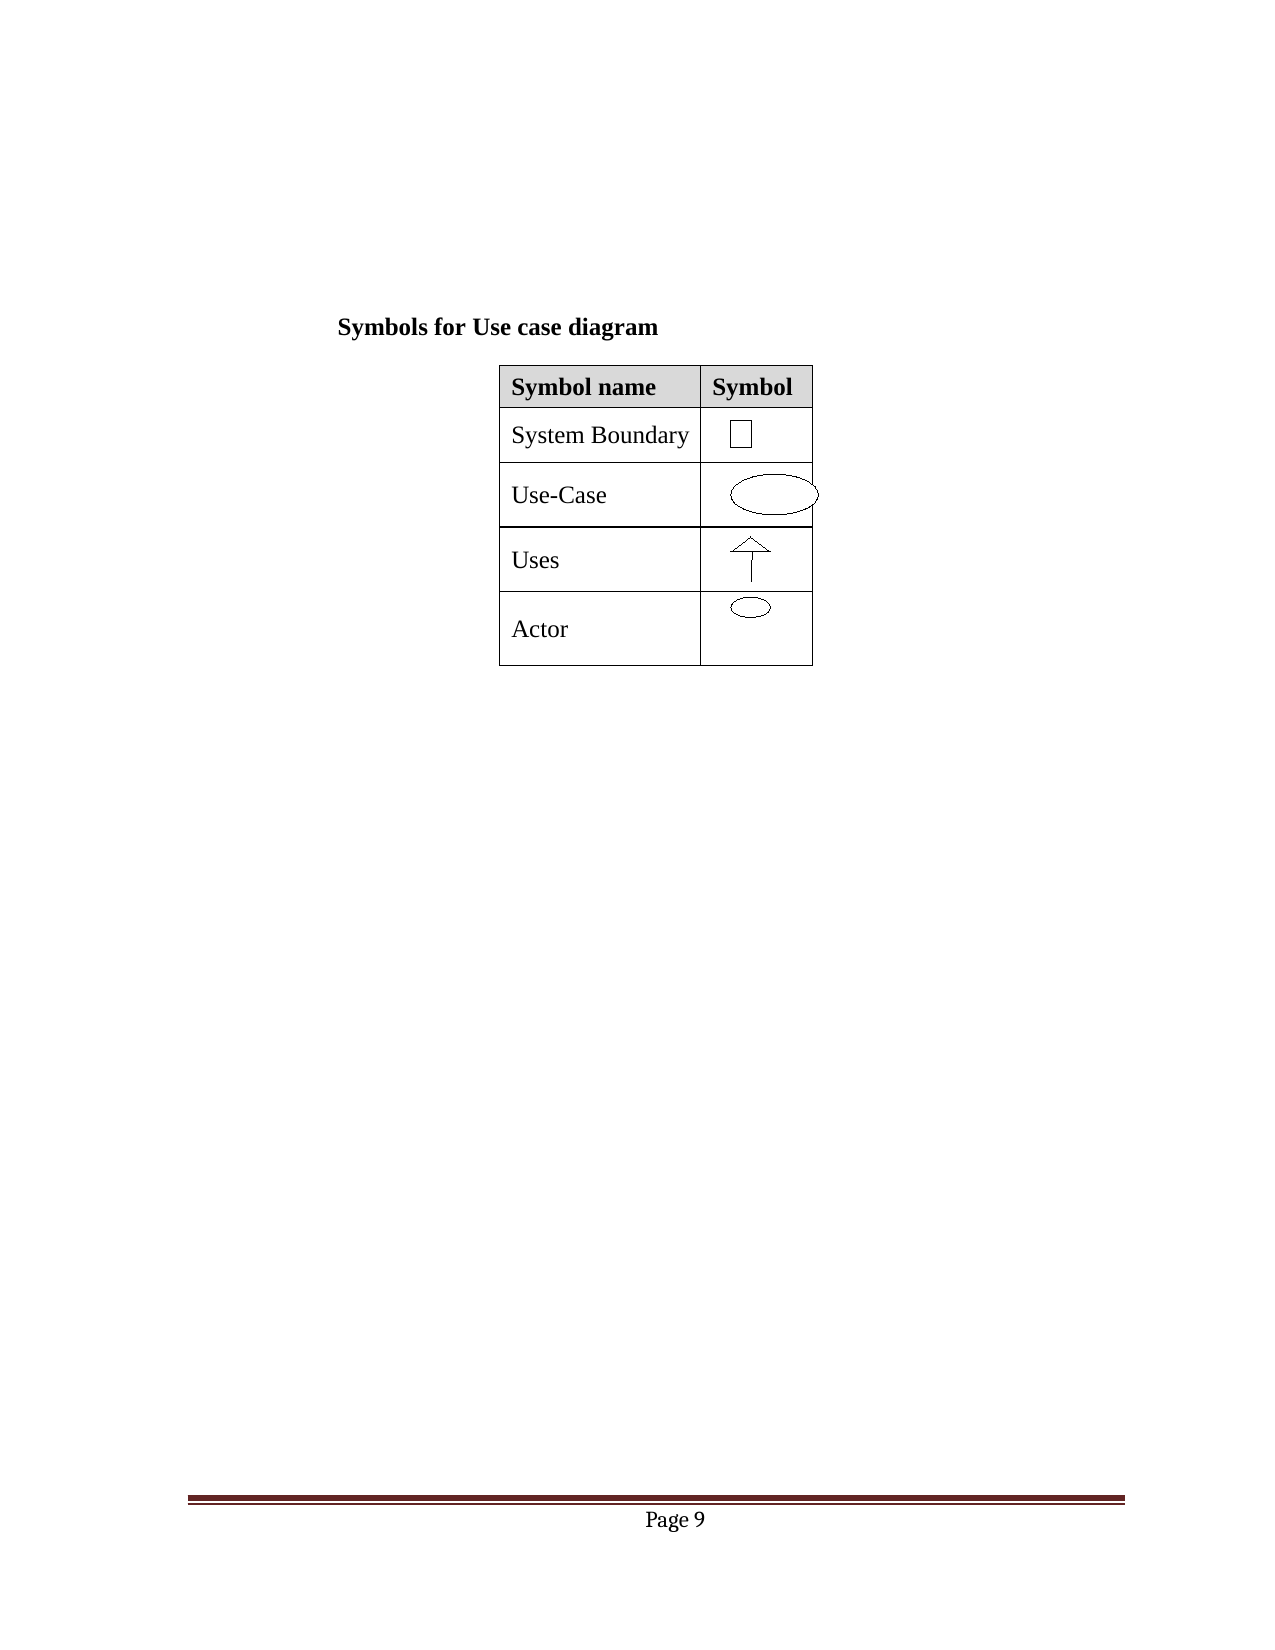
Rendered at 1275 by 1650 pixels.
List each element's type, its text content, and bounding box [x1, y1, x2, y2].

table_cell Uses [500, 528, 700, 591]
table_header Symbol name [500, 366, 700, 407]
table_header Symbol [701, 366, 812, 407]
table_cell [701, 592, 812, 665]
table_cell [701, 528, 812, 591]
table_cell System Boundary [500, 408, 700, 462]
text Symbols for Use case diagram [262, 312, 1125, 340]
table_cell [701, 408, 812, 462]
table_cell Use-Case [500, 463, 700, 526]
table_cell Actor [500, 592, 700, 665]
table_cell [701, 463, 812, 526]
